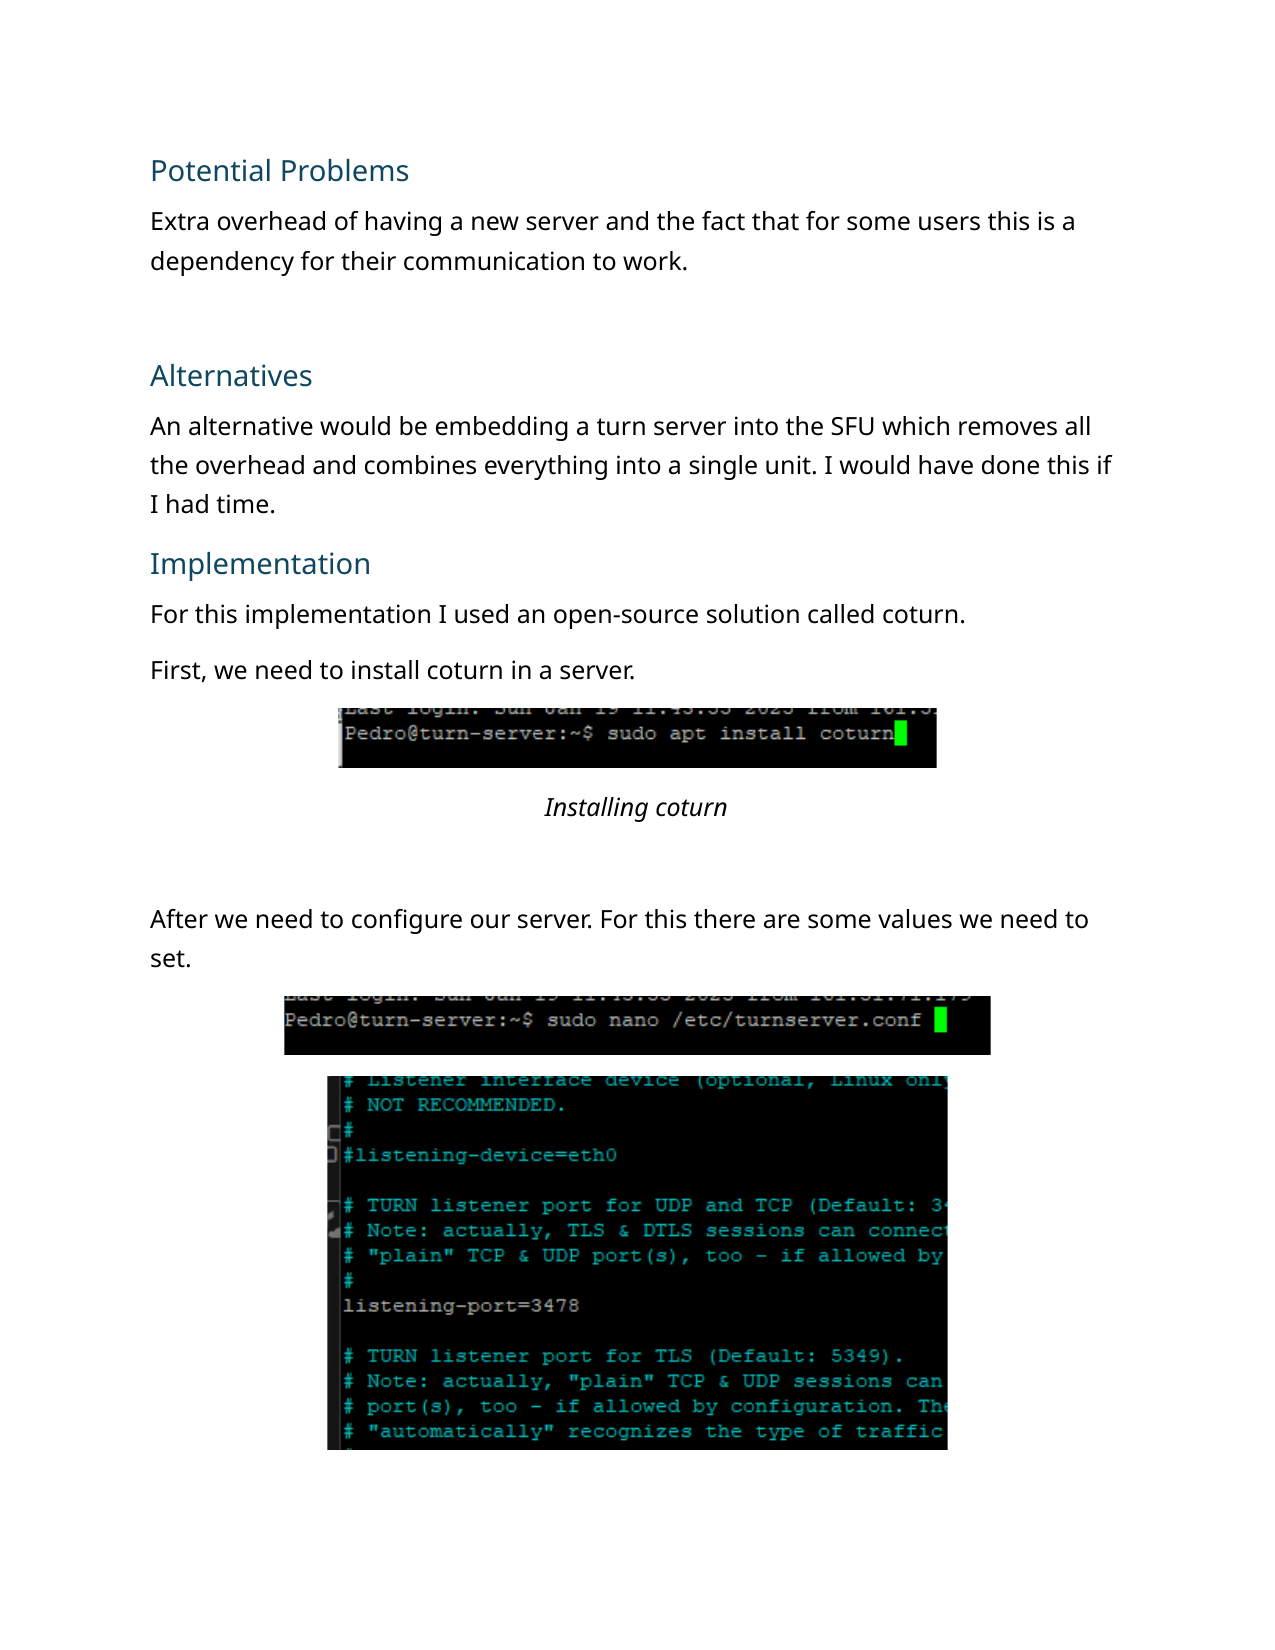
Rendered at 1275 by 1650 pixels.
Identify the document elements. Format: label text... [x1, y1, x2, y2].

picture [327, 1076, 948, 1450]
picture [284, 996, 991, 1055]
text After we need to configure our server. For this there are some values we need to set. [150, 901, 1125, 974]
text Installing coturn [150, 790, 1125, 824]
text For this implementation I used an open-source solution called coturn. [150, 597, 1125, 631]
text First, we need to install coturn in a server. [150, 653, 1125, 687]
picture [338, 708, 937, 768]
text Extra overhead of having a new server and the fact that for some users this is a dependency for their communication to work. [150, 204, 1125, 277]
text An alternative would be embedding a turn server into the SFU which removes all the overhead and combines everything into a single unit. I would have done this if I had time. [150, 409, 1125, 521]
subtitle Potential Problems [150, 150, 1125, 190]
subtitle Alternatives [150, 355, 1125, 394]
subtitle Implementation [150, 543, 1125, 583]
